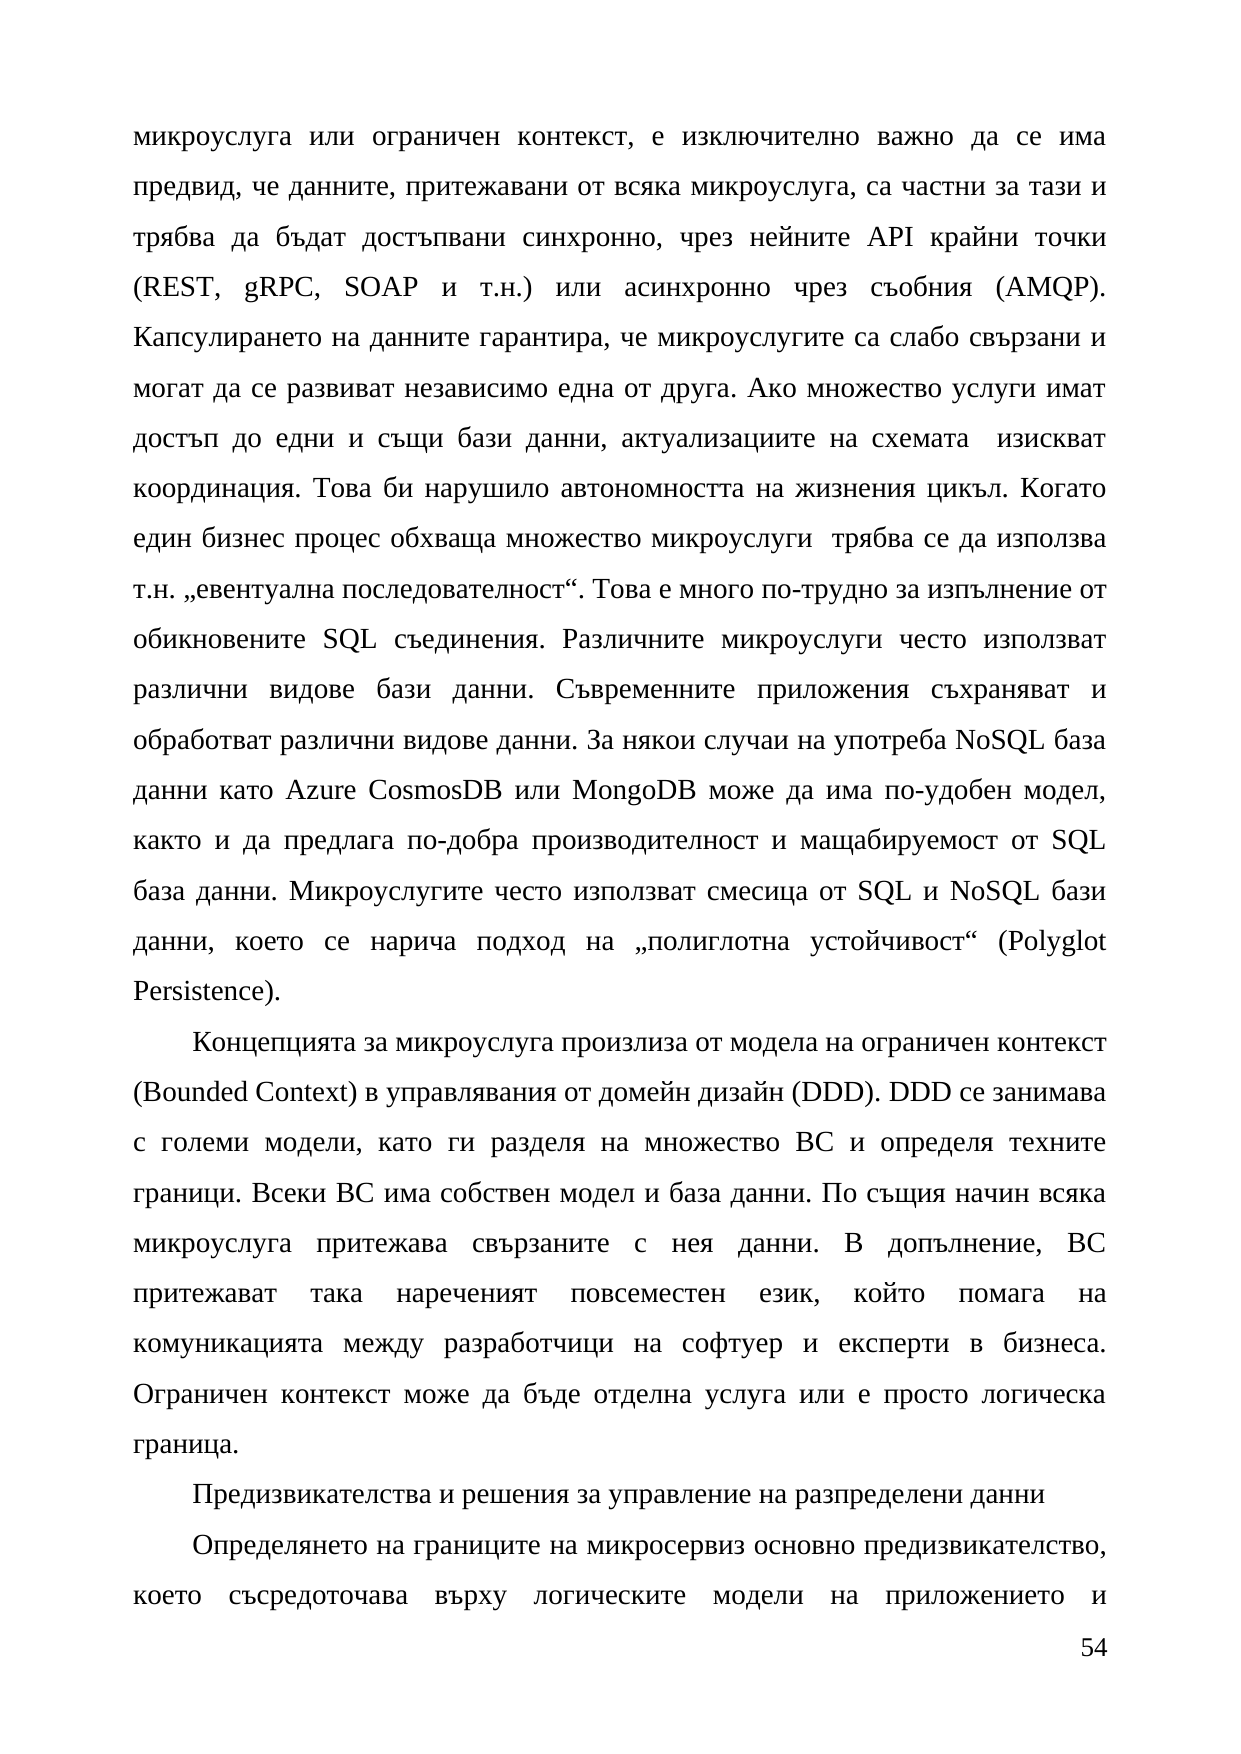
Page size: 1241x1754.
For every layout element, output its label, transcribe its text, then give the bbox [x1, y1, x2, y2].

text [133, 118, 1107, 1007]
text Предизвикателства и решения за управление на разпределени данни [133, 1477, 1107, 1510]
text Концепцията за микроуслуга произлиза от модела на ограничен контекст (Bounded Context) в управлявания от домейн дизайн (DDD). DDD се занимава с големи модели, като ги разделя на множество BC и определя техните граници. Всеки BC има собствен модел и база данни. По същия начин всяка микроуслуга притежава свързаните с нея данни. В допълнение, BC притежават така нареченият повсеместен език, който помага на комуникацията между разработчици на софтуер и експерти в бизнеса. Ограничен контекст може да бъде отделна услуга или е просто логическа граница. [133, 1024, 1107, 1460]
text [133, 1527, 1107, 1611]
